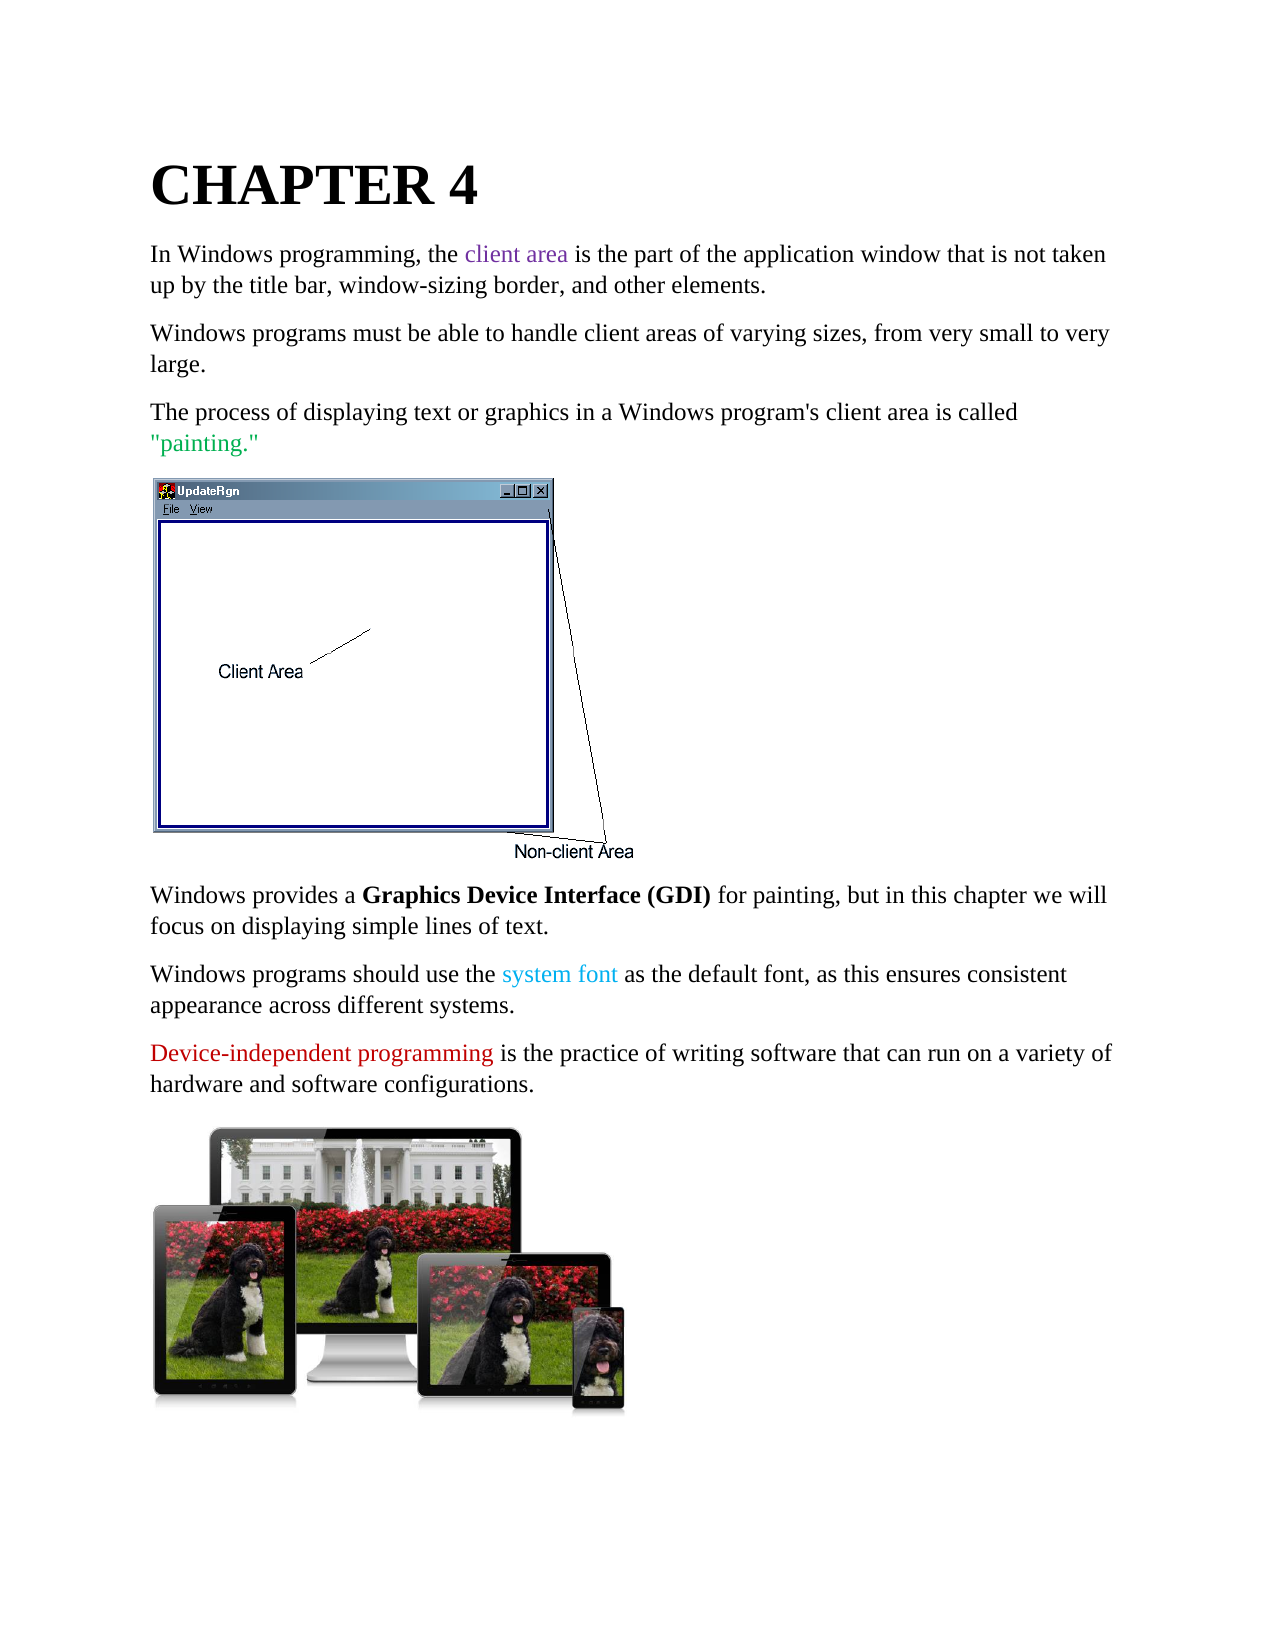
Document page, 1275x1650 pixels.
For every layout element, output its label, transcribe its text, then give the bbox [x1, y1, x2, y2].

text Windows programs should use the system font as the default font, as this ensures consistent appearance across different systems. [150, 959, 1125, 1019]
text Windows programs must be able to handle client areas of varying sizes, from very small to very large. [150, 318, 1125, 378]
text Device-independent programming is the practice of writing software that can run on a variety of hardware and software configurations. [150, 1038, 1125, 1098]
picture [150, 1116, 628, 1427]
picture [150, 475, 634, 862]
text Windows provides a Graphics Device Interface (GDI) for painting, but in this chapter we will focus on displaying simple lines of text. [150, 880, 1125, 940]
text CHAPTER 4 [150, 150, 1125, 217]
text In Windows programming, the client area is the part of the application window that is not taken up by the title bar, window-sizing border, and other elements. [150, 239, 1125, 299]
text The process of displaying text or graphics in a Windows program's client area is called "painting." [150, 397, 1125, 456]
